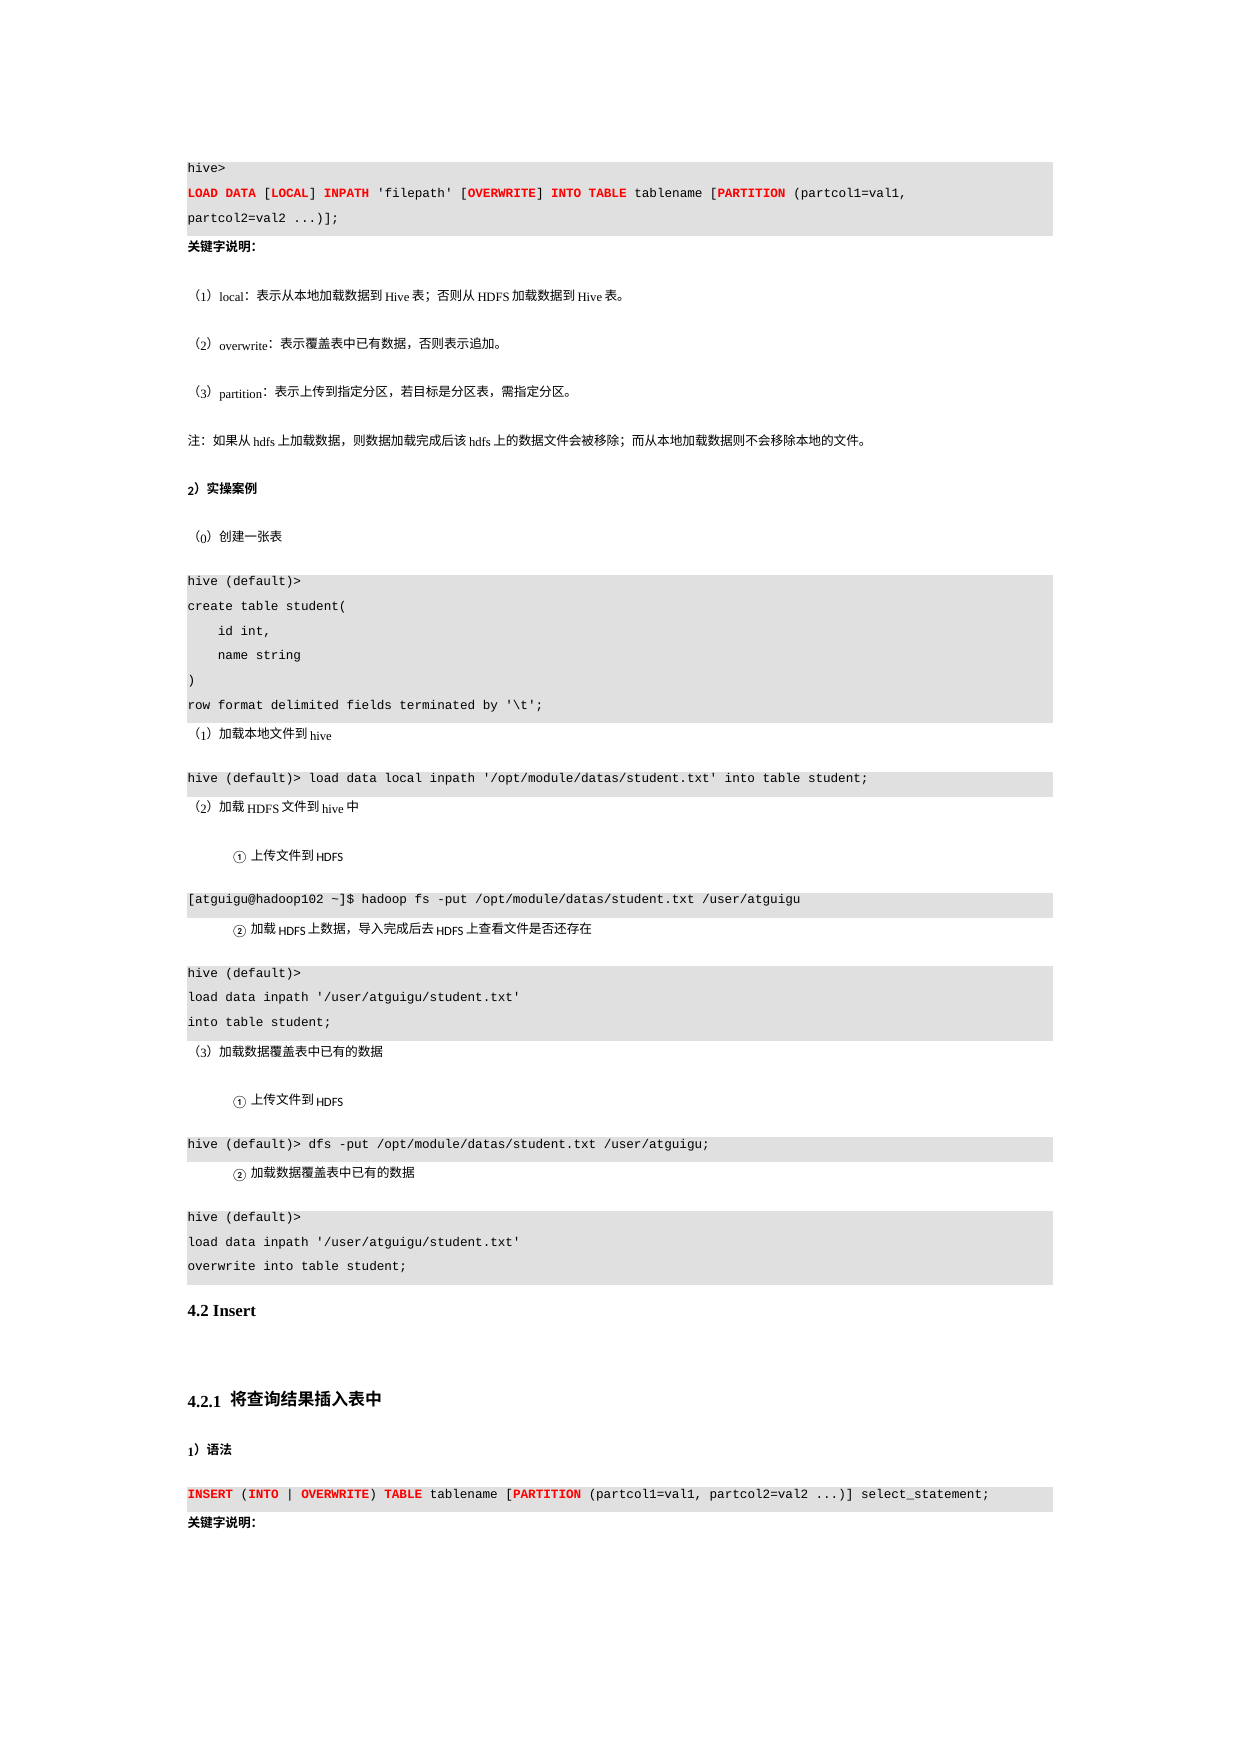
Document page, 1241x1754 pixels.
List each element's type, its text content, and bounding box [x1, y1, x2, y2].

text ①上传文件到HDFS [187, 1089, 1053, 1122]
text hive (default)> [187, 1211, 1053, 1235]
text （3）加载数据覆盖表中已有的数据 [187, 1041, 1053, 1073]
text INSERT (INTO | OVERWRITE) TABLE tablename [PARTITION (partcol1=val1, partcol2=val2 ...)] select_statement; [187, 1487, 1053, 1512]
text hive (default)> load data local inpath '/opt/module/datas/student.txt' into table student; [187, 772, 1053, 797]
text 关键字说明： [187, 1512, 1053, 1544]
text 1）语法 [187, 1439, 1053, 1471]
text ②加载数据覆盖表中已有的数据 [187, 1162, 1053, 1195]
text （2）加载HDFS文件到hive中 [187, 797, 1053, 829]
text LOAD DATA [LOCAL] INPATH 'filepath' [OVERWRITE] INTO TABLE tablename [PARTITION (partcol1=val1, partcol2=val2 ...)]; [187, 187, 1053, 236]
text 注：如果从hdfs上加载数据，则数据加载完成后该hdfs上的数据文件会被移除；而从本地加载数据则不会移除本地的文件。 [187, 430, 1053, 462]
text 关键字说明： [187, 236, 1053, 269]
subtitle 4.2.1 将查询结果插入表中 [187, 1374, 1053, 1439]
text [atguigu@hadoop102 ~]$ hadoop fs -put /opt/module/datas/student.txt /user/atguigu [187, 893, 1053, 918]
text load data inpath '/user/atguigu/student.txt' [187, 991, 1053, 1016]
subtitle 4.2 Insert [187, 1285, 1053, 1350]
text hive> [187, 162, 1053, 187]
text ) [187, 674, 1053, 699]
text overwrite into table student; [187, 1260, 1053, 1285]
text row format delimited fields terminated by '\t'; [187, 699, 1053, 723]
text create table student( [187, 599, 1053, 624]
text hive (default)> [187, 575, 1053, 599]
text load data inpath '/user/atguigu/student.txt' [187, 1235, 1053, 1260]
text （1）local：表示从本地加载数据到Hive表；否则从HDFS加载数据到Hive表。 [187, 285, 1053, 317]
text ②加载HDFS上数据，导入完成后去HDFS上查看文件是否还存在 [187, 918, 1053, 951]
text （3）partition：表示上传到指定分区，若目标是分区表，需指定分区。 [187, 381, 1053, 414]
text （2）overwrite：表示覆盖表中已有数据，否则表示追加。 [187, 333, 1053, 366]
text hive (default)> [187, 966, 1053, 991]
text name string [187, 649, 1053, 674]
text （0）创建一张表 [187, 526, 1053, 559]
text （1）加载本地文件到hive [187, 723, 1053, 756]
text into table student; [187, 1016, 1053, 1041]
text ①上传文件到HDFS [187, 845, 1053, 877]
text 2）实操案例 [187, 478, 1053, 511]
text hive (default)> dfs -put /opt/module/datas/student.txt /user/atguigu; [187, 1137, 1053, 1162]
text id int, [187, 624, 1053, 649]
